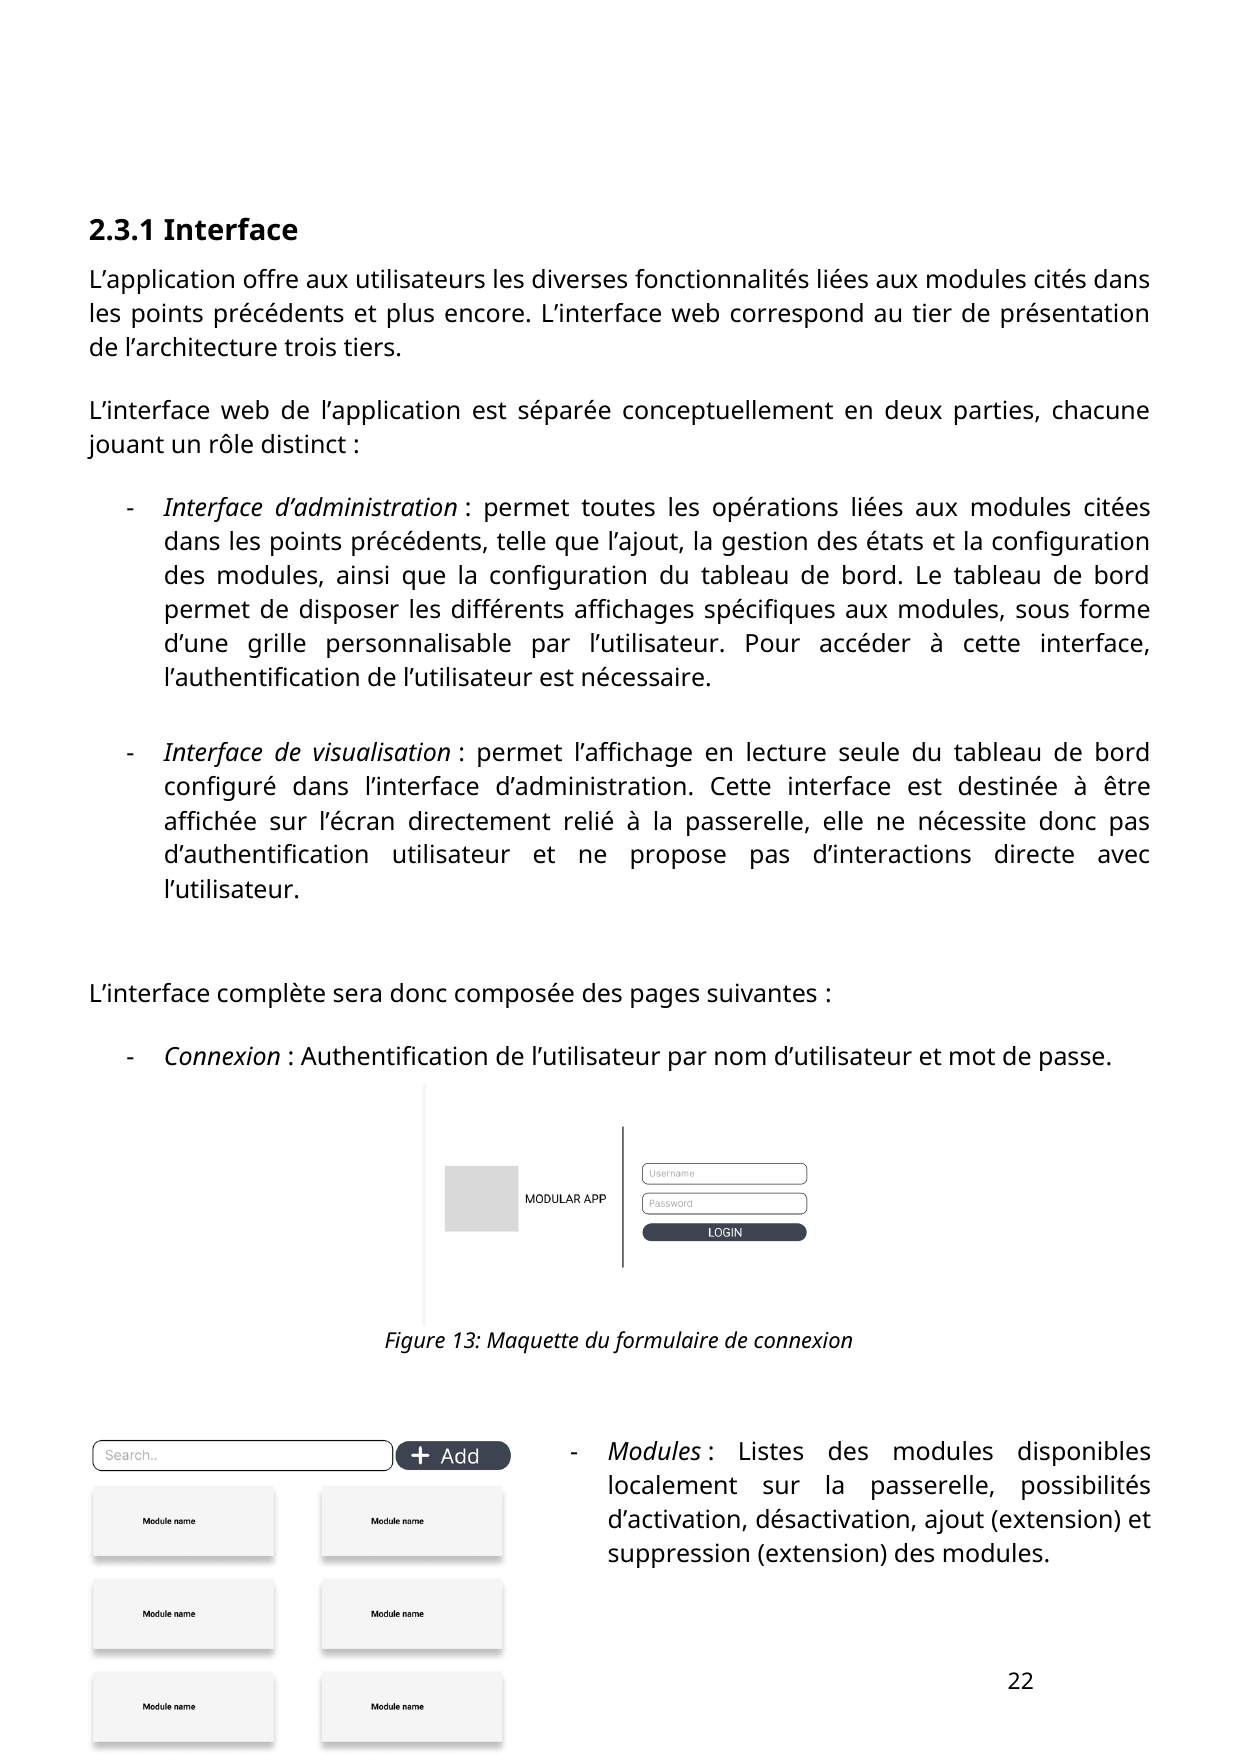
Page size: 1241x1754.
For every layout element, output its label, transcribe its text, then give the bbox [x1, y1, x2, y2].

list Connexion : Authentification de l’utilisateur par nom d’utilisateur et mot de passe. [126, 1038, 1152, 1072]
picture [422, 1084, 818, 1326]
list Interface d’administration : permet toutes les opérations liées aux modules citées dans les points précédents, telle que l’ajout, la gestion des états et la configuration des modules, ainsi que la configuration du tableau de bord. Le tableau de bord permet de disposer les différents affichages spécifiques aux modules, sous forme d’une grille personnalisable par l’utilisateur. Pour accéder à cette interface, l’authentification de l’utilisateur est nécessaire. [126, 489, 1152, 694]
text L’application offre aux utilisateurs les diverses fonctionnalités liées aux modules cités dans les points précédents et plus encore. L’interface web correspond au tier de présentation de l’architecture trois tiers. [89, 262, 1152, 364]
list Modules : Listes des modules disponibles localement sur la passerelle, possibilités d’activation, désactivation, ajout (extension) et suppression (extension) des modules. [514, 1433, 1152, 1569]
subtitle Interface [89, 209, 1152, 249]
list Interface de visualisation : permet l’affichage en lecture seule du tableau de bord configuré dans l’interface d’administration. Cette interface est destinée à être affichée sur l’écran directement relié à la passerelle, elle ne nécessite donc pas d’authentification utilisateur et ne propose pas d’interactions directe avec l’utilisateur. [126, 735, 1152, 905]
text L’interface web de l’application est séparée conceptuellement en deux parties, chacune jouant un rôle distinct : [89, 392, 1152, 461]
picture [88, 1433, 514, 1754]
text L’interface complète sera donc composée des pages suivantes : [89, 975, 1152, 1009]
text Figure 13: Maquette du formulaire de connexion [89, 1325, 1152, 1355]
